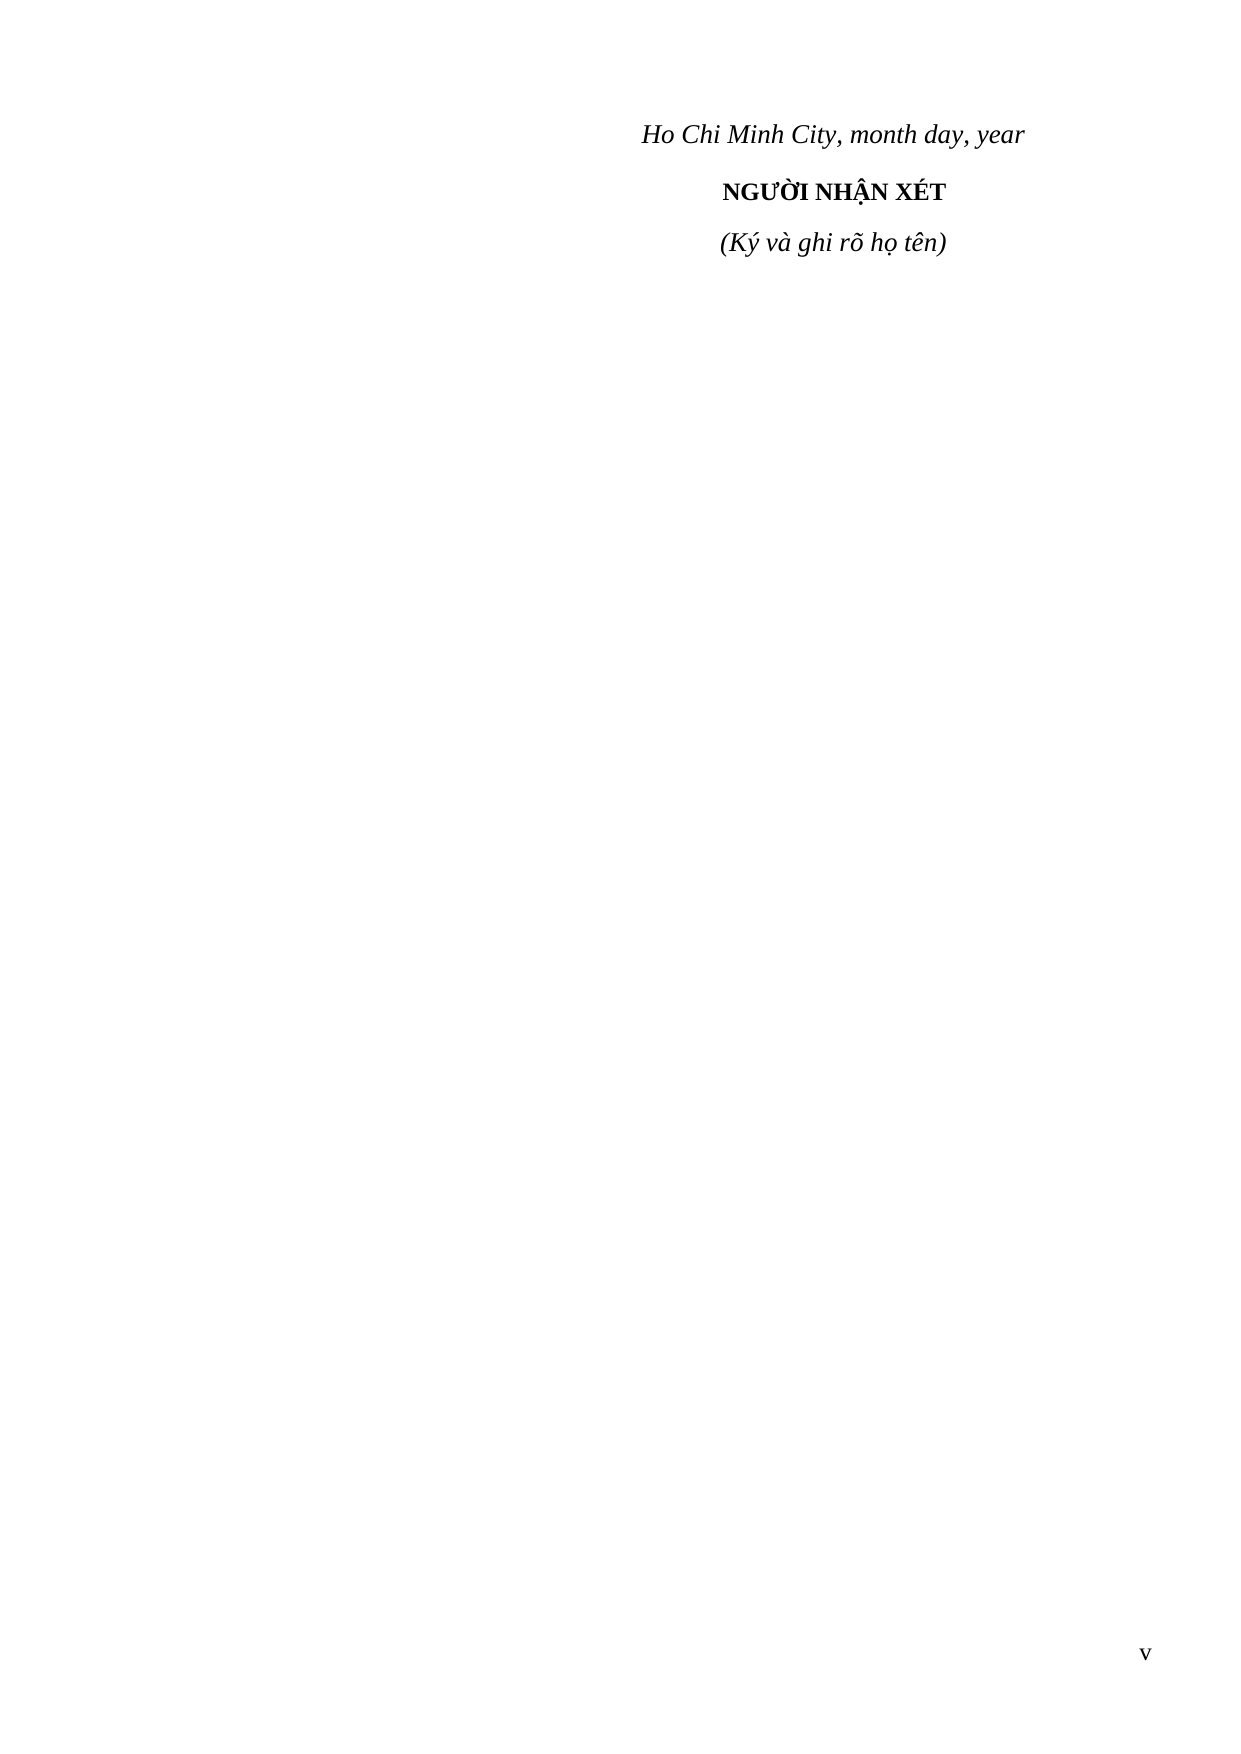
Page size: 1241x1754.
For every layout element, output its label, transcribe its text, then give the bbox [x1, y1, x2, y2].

text (Ký và ghi rõ họ tên) [517, 226, 1152, 257]
text Ho Chi Minh City, month day, year [517, 118, 1152, 149]
text NGƯỜI NHẬN XÉT [517, 177, 1152, 206]
